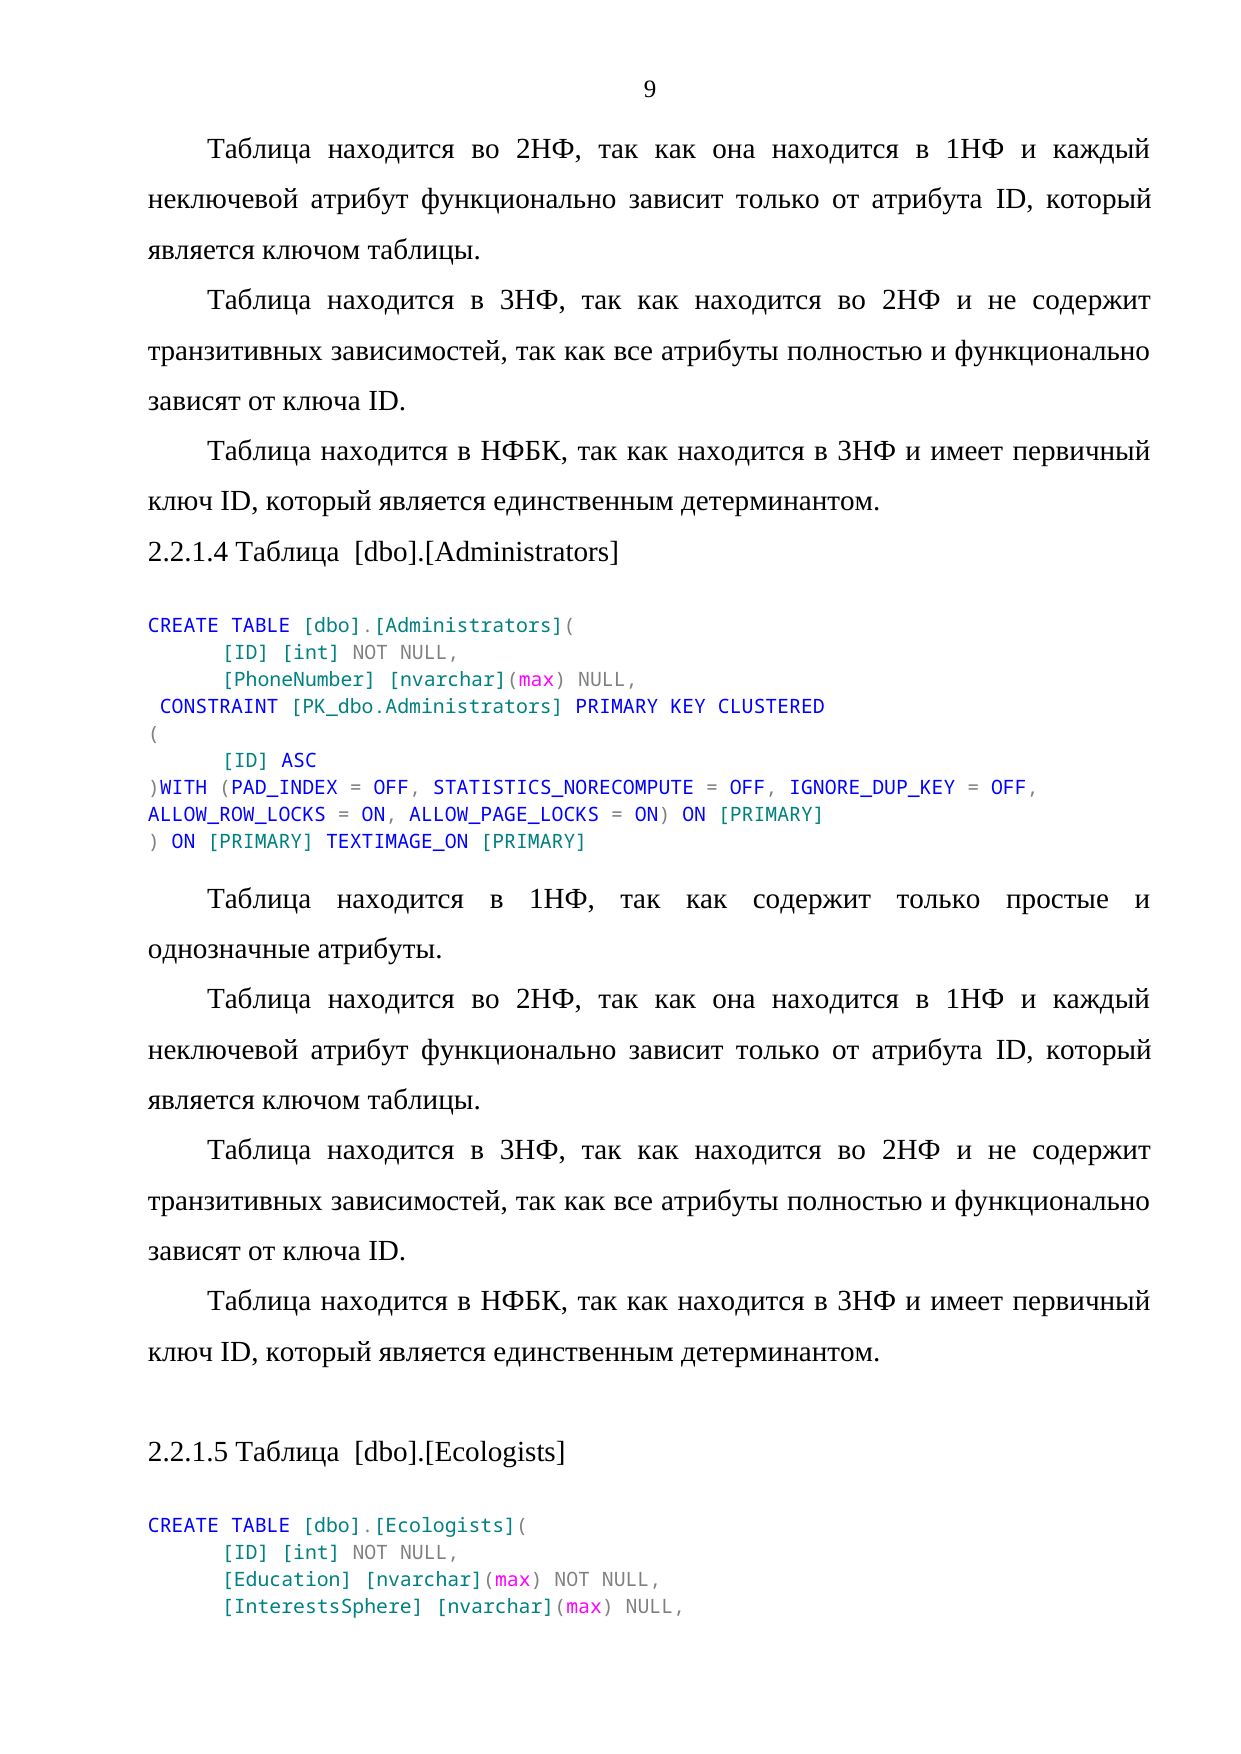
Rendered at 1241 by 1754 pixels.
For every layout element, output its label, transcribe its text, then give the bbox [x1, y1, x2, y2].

text Таблица находится в НФБК, так как находится в 3НФ и имеет первичный ключ ID, который является единственным детерминантом. [148, 1283, 1152, 1367]
subtitle 2.2.1.5 Таблица [dbo].[Ecologists] [148, 1434, 1152, 1468]
text [InterestsSphere] [nvarchar](max) NULL, [148, 1593, 1152, 1619]
text [PhoneNumber] [nvarchar](max) NULL, [148, 665, 1152, 692]
text ) ON [PRIMARY] TEXTIMAGE_ON [PRIMARY] [148, 827, 1152, 854]
text [ID] [int] NOT NULL, [148, 638, 1152, 665]
text Таблица находится в 3НФ, так как находится во 2НФ и не содержит транзитивных зависимостей, так как все атрибуты полностью и функционально зависят от ключа ID. [148, 1132, 1152, 1267]
text Таблица находится во 2НФ, так как она находится в 1НФ и каждый неключевой атрибут функционально зависит только от атрибута ID, который является ключом таблицы. [148, 982, 1152, 1116]
text Таблица находится в НФБК, так как находится в 3НФ и имеет первичный ключ ID, который является единственным детерминантом. [148, 433, 1152, 517]
text [ID] [int] NOT NULL, [148, 1539, 1152, 1566]
text [Education] [nvarchar](max) NOT NULL, [148, 1566, 1152, 1593]
text CREATE TABLE [dbo].[Administrators]( [148, 611, 1152, 638]
text )WITH (PAD_INDEX = OFF, STATISTICS_NORECOMPUTE = OFF, IGNORE_DUP_KEY = OFF, ALLOW_ROW_LOCKS = ON, ALLOW_PAGE_LOCKS = ON) ON [PRIMARY] [148, 773, 1152, 827]
text ( [148, 719, 1152, 746]
text Таблица находится в 1НФ, так как содержит только простые и однозначные атрибуты. [148, 881, 1152, 965]
text Таблица находится во 2НФ, так как она находится в 1НФ и каждый неключевой атрибут функционально зависит только от атрибута ID, который является ключом таблицы. [148, 131, 1152, 266]
subtitle 2.2.1.4 Таблица [dbo].[Administrators] [148, 534, 1152, 567]
text [ID] ASC [148, 746, 1152, 773]
text CREATE TABLE [dbo].[Ecologists]( [148, 1512, 1152, 1539]
text CONSTRAINT [PK_dbo.Administrators] PRIMARY KEY CLUSTERED [148, 692, 1152, 719]
text Таблица находится в 3НФ, так как находится во 2НФ и не содержит транзитивных зависимостей, так как все атрибуты полностью и функционально зависят от ключа ID. [148, 282, 1152, 416]
